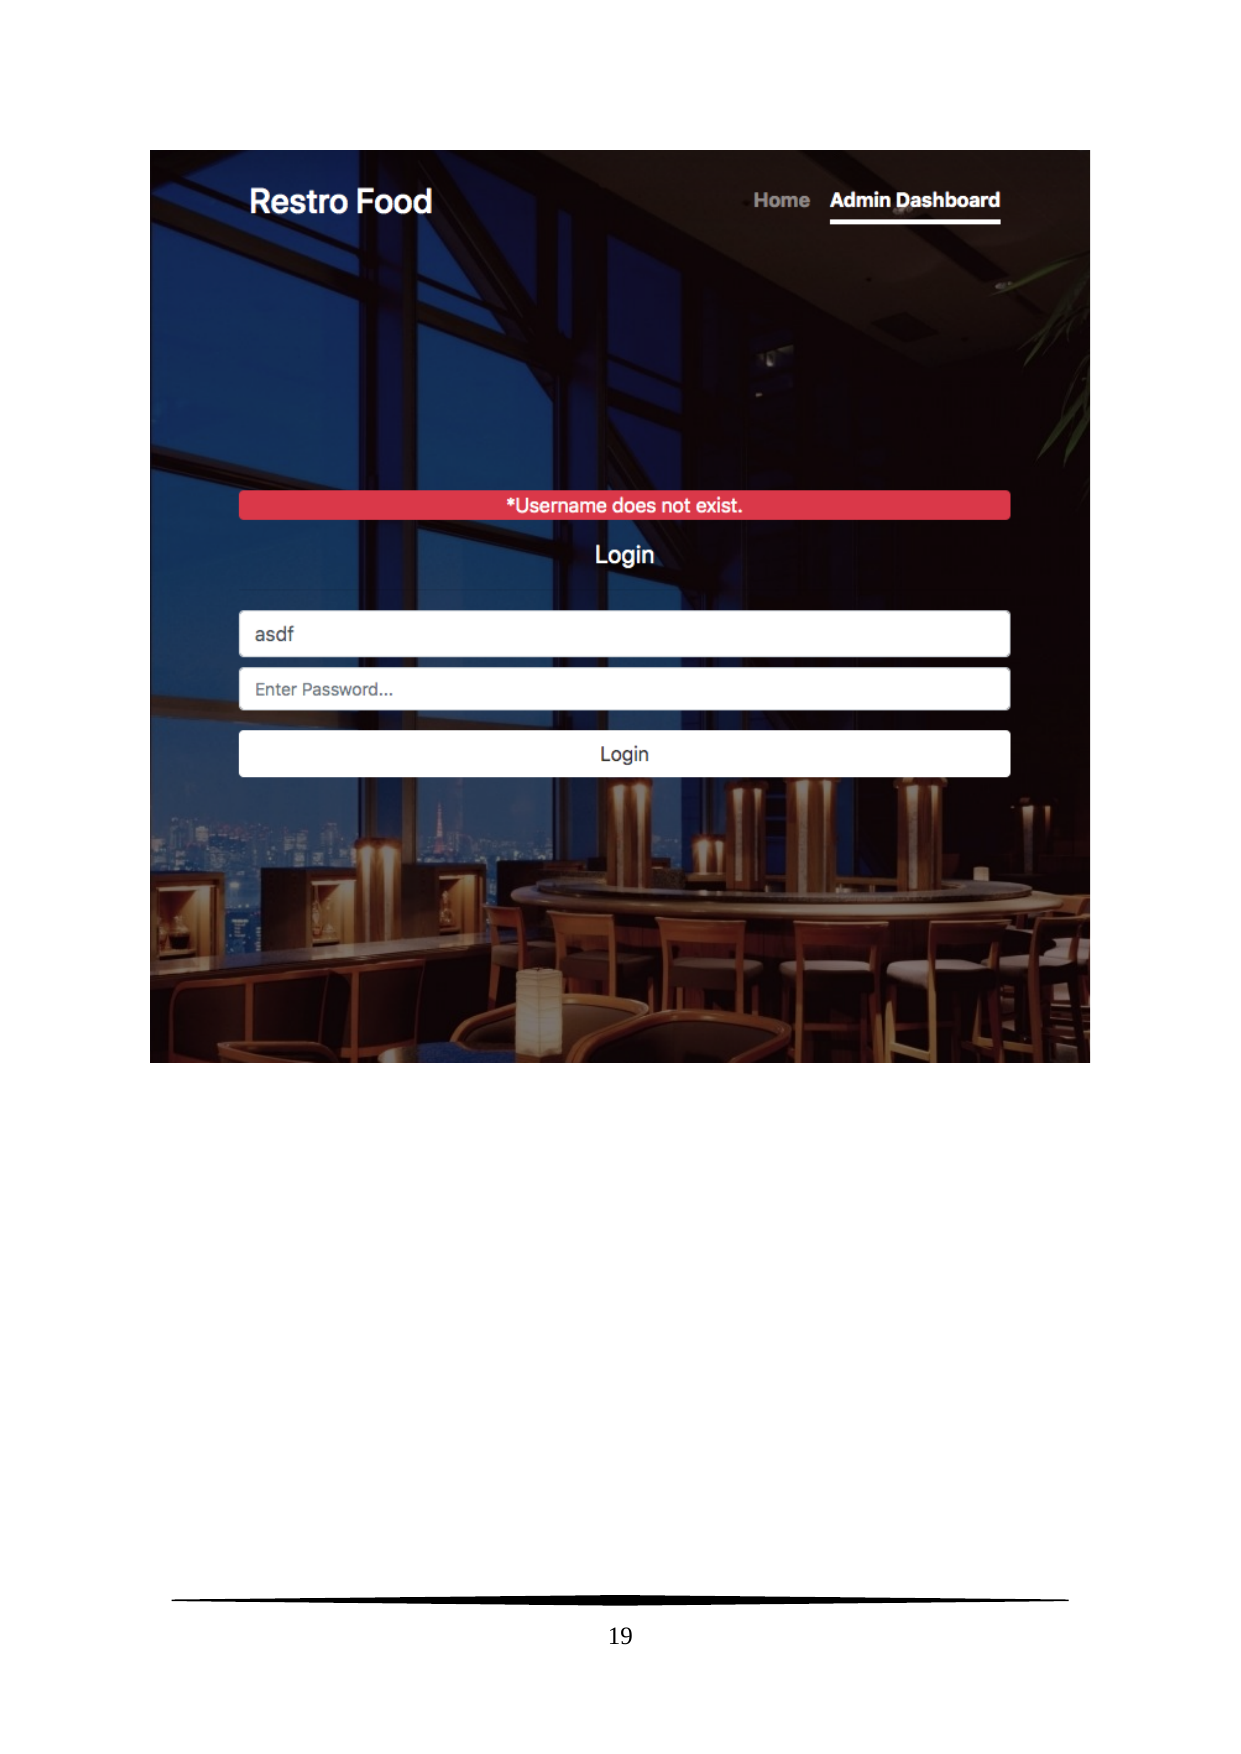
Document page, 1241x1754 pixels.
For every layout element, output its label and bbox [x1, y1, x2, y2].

picture [150, 150, 1091, 1063]
